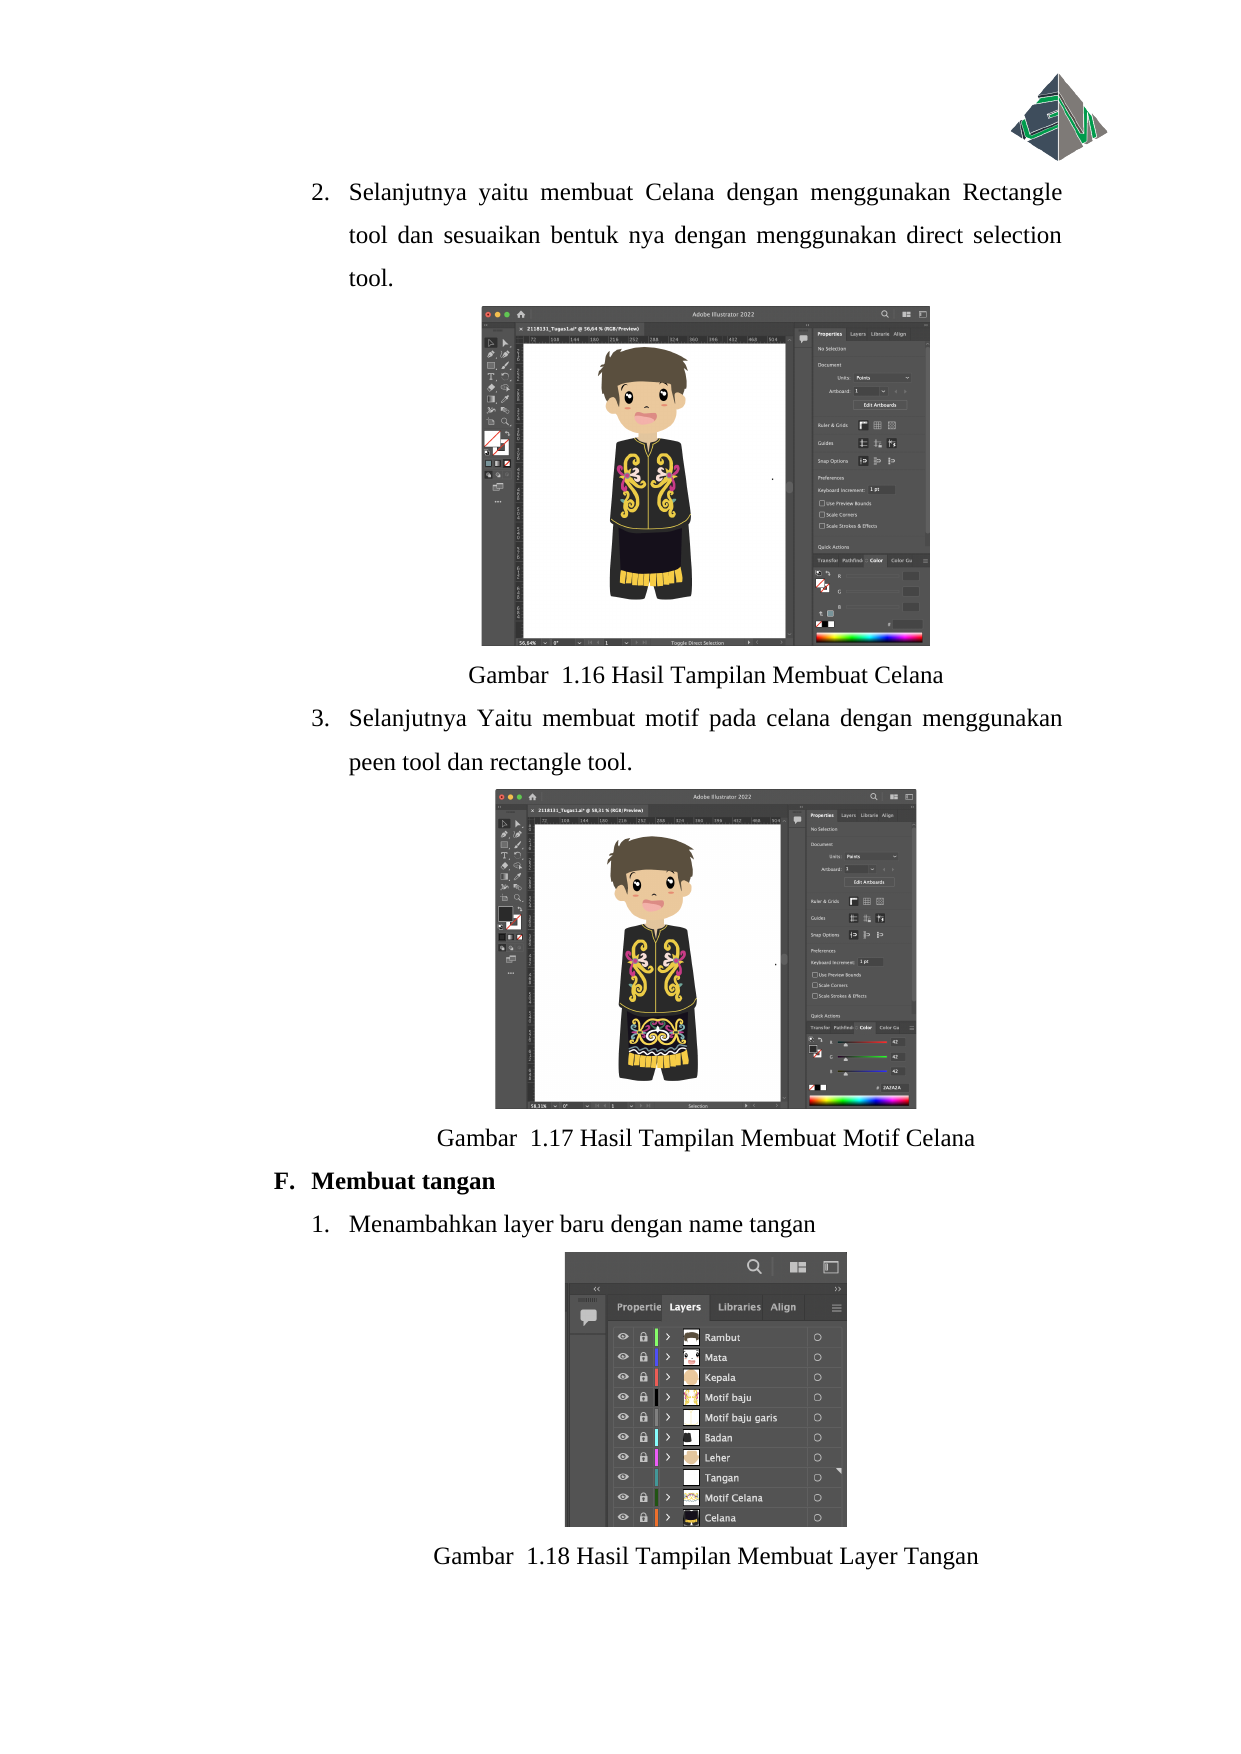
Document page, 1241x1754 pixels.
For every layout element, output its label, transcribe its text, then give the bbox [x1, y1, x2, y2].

subtitle 1.18 Hasil Tampilan Membuat Layer Tangan [349, 1541, 1063, 1570]
list Menambahkan layer baru dengan name tangan [311, 1209, 1063, 1238]
list Selanjutnya Yaitu membuat motif pada celana dengan menggunakan peen tool dan rectangle tool. [311, 703, 1063, 775]
list Membuat tangan [274, 1166, 1063, 1195]
subtitle 1.16 Hasil Tampilan Membuat Celana [349, 660, 1063, 689]
list Selanjutnya yaitu membuat Celana dengan menggunakan Rectangle tool dan sesuaikan bentuk nya dengan menggunakan direct selection tool. [311, 177, 1063, 292]
picture [1010, 73, 1108, 161]
picture [495, 789, 917, 1109]
picture [481, 306, 930, 646]
picture [564, 1252, 847, 1527]
subtitle 1.17 Hasil Tampilan Membuat Motif Celana [349, 1123, 1063, 1152]
